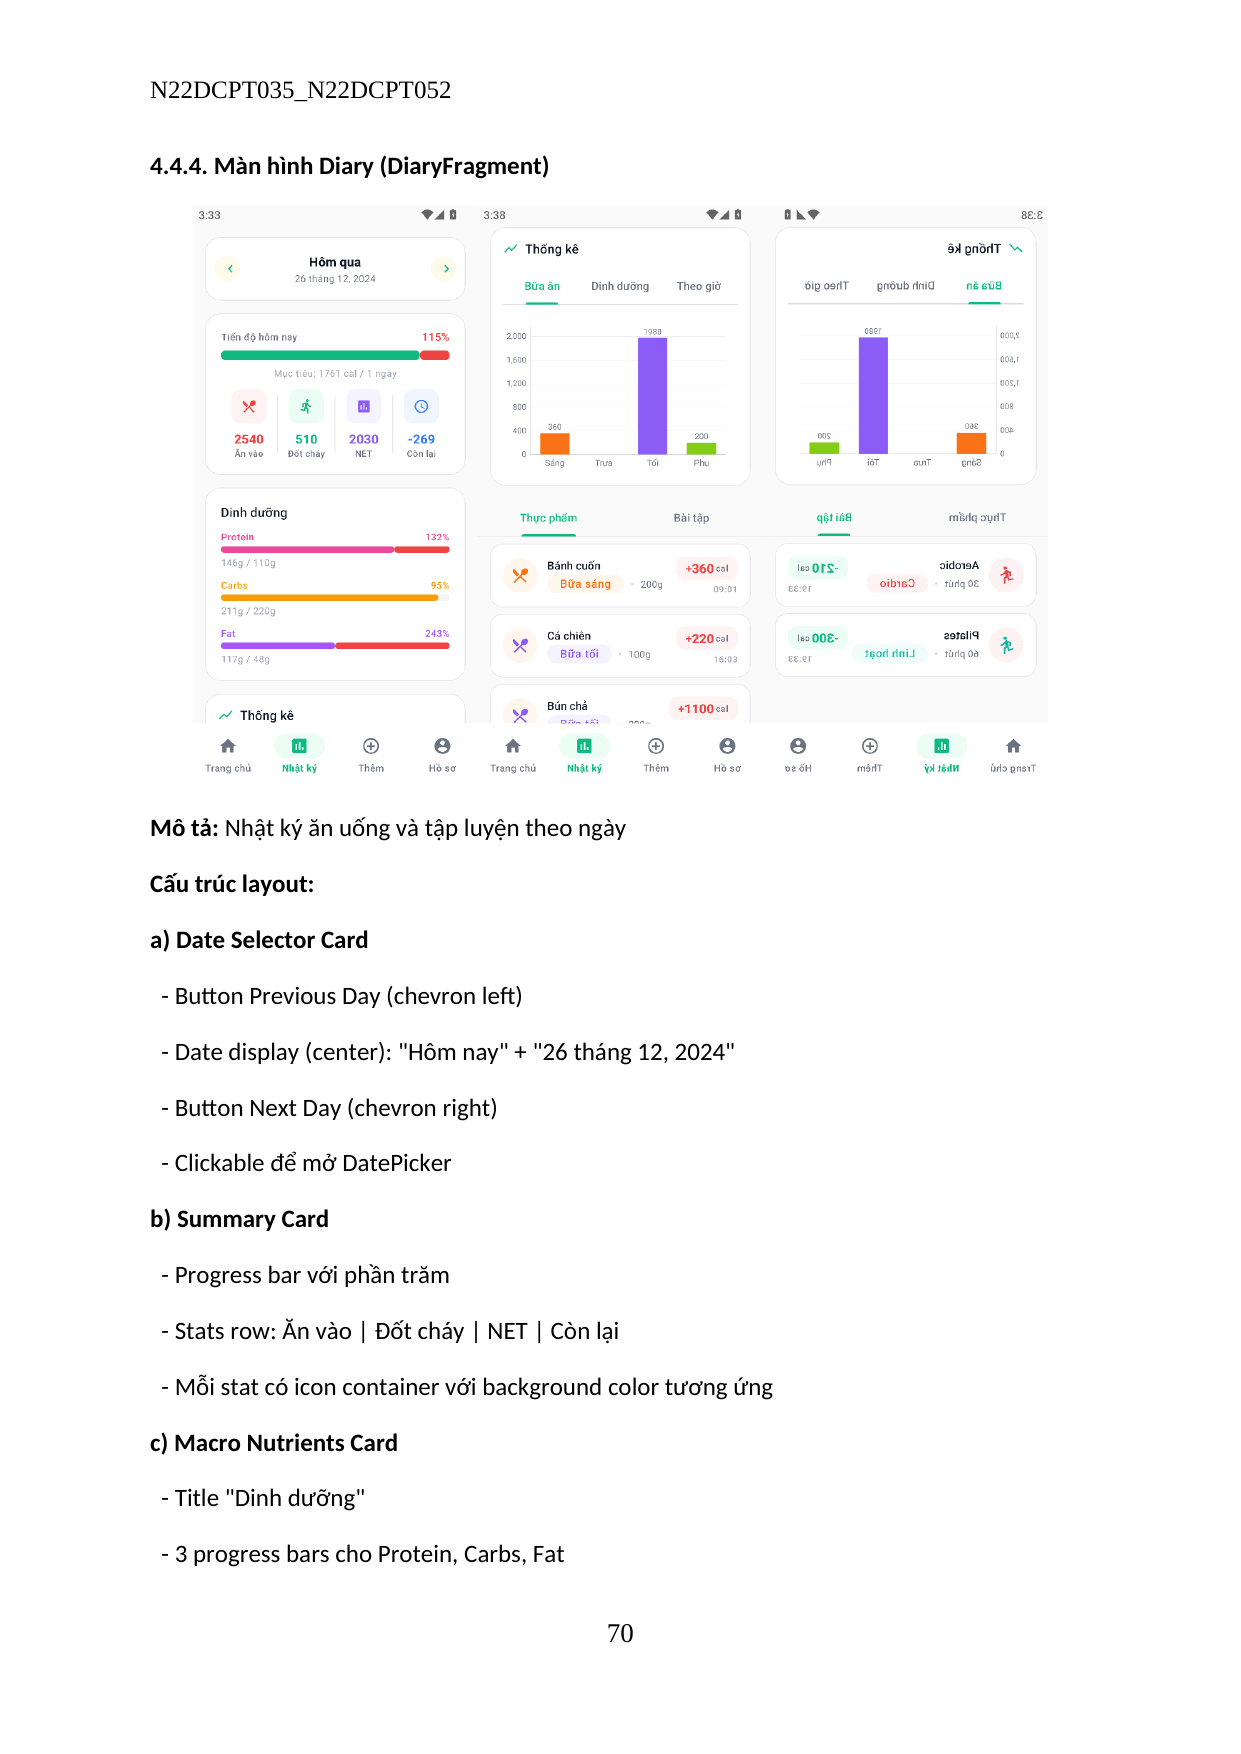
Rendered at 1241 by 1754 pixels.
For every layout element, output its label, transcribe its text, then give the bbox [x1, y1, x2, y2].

text - Title "Dinh dưỡng" [150, 1482, 1090, 1513]
text - Date display (center): "Hôm nay" + "26 tháng 12, 2024" [150, 1036, 1090, 1066]
text - 3 progress bars cho Protein, Carbs, Fat [150, 1538, 1090, 1569]
text - Progress bar với phần trăm [150, 1259, 1090, 1290]
text - Button Next Day (chevron right) [150, 1092, 1090, 1122]
text - Stats row: Ăn vào | Đốt cháy | NET | Còn lại [150, 1315, 1090, 1346]
text c) Macro Nutrients Card [150, 1427, 1090, 1457]
text Mô tả: Nhật ký ăn uống và tập luyện theo ngày [150, 812, 1090, 843]
picture [192, 205, 1048, 787]
text a) Date Selector Card [150, 924, 1090, 955]
text - Button Previous Day (chevron left) [150, 980, 1090, 1011]
text b) Summary Card [150, 1203, 1090, 1234]
text 4.4.4. Màn hình Diary (DiaryFragment) [150, 150, 1090, 181]
text - Mỗi stat có icon container với background color tương ứng [150, 1371, 1090, 1401]
text - Clickable để mở DatePicker [150, 1147, 1090, 1178]
text Cấu trúc layout: [150, 868, 1090, 899]
